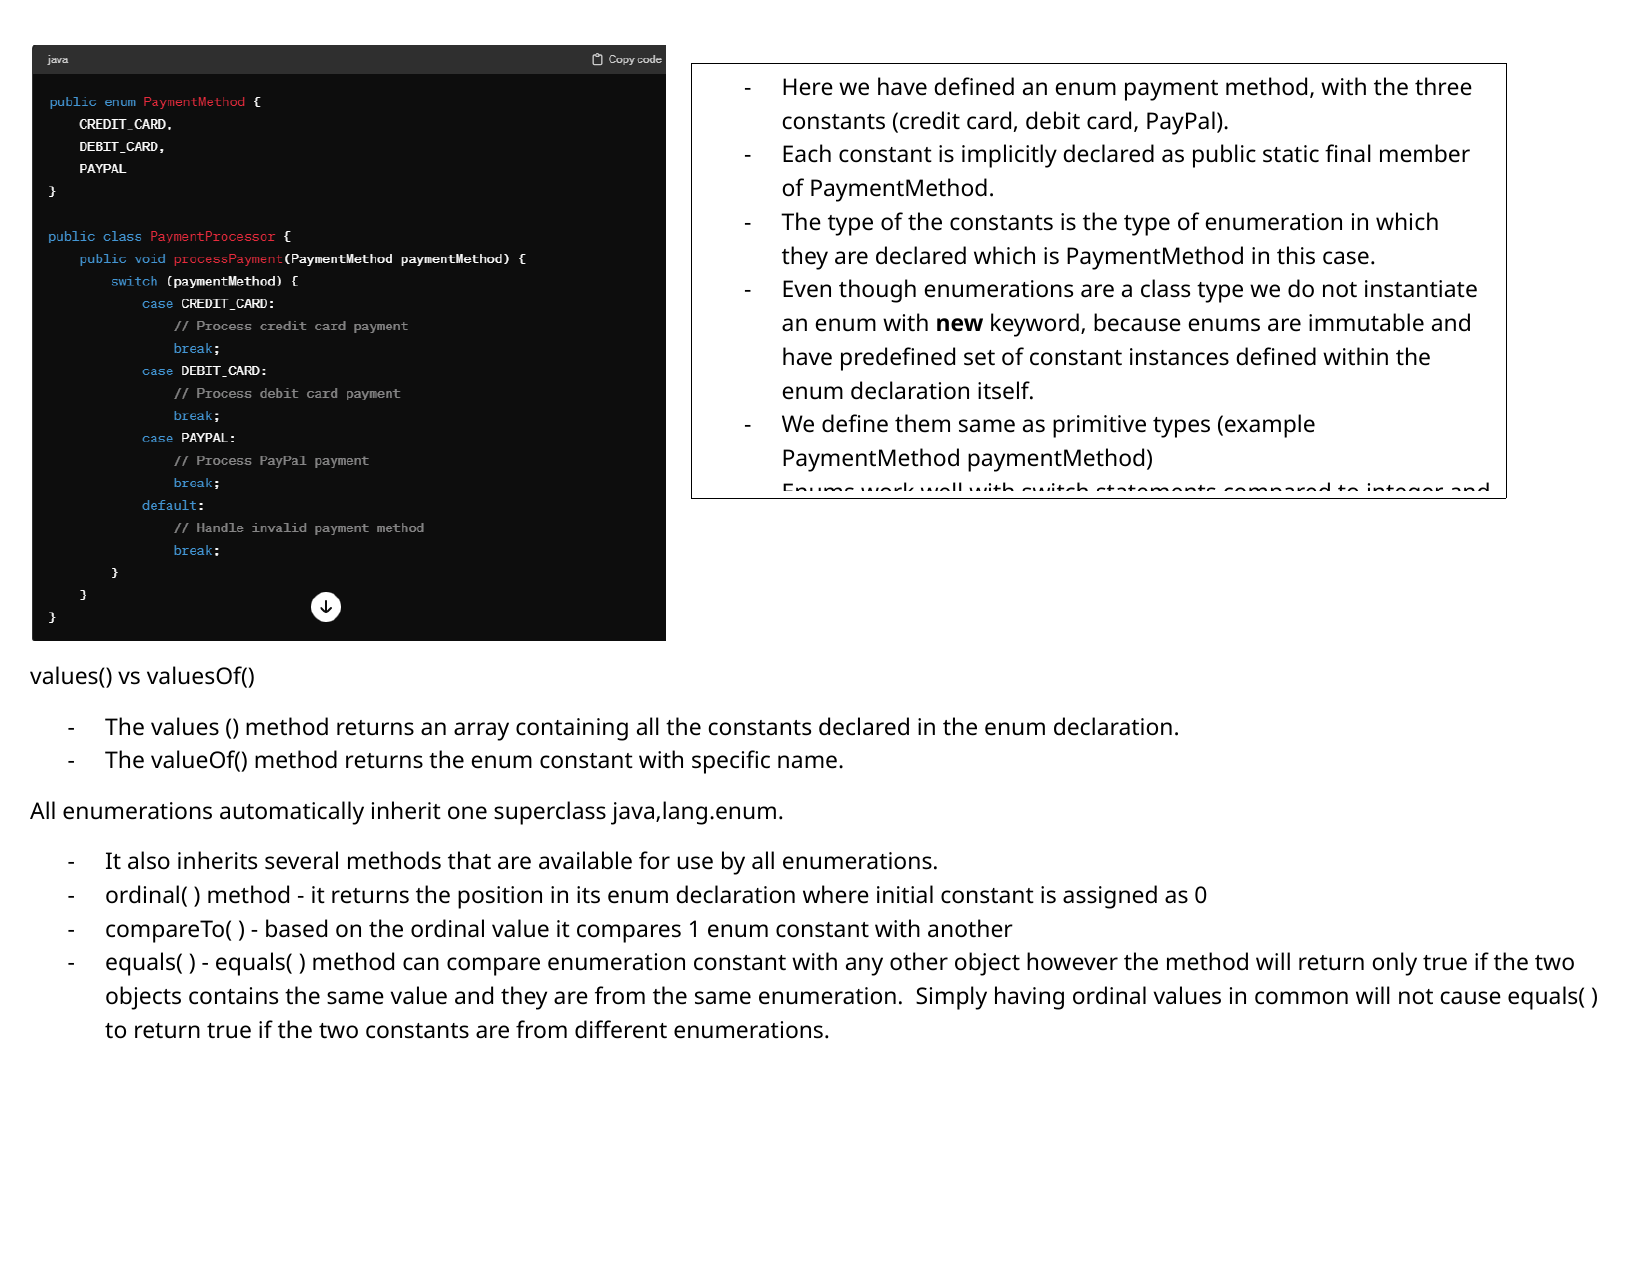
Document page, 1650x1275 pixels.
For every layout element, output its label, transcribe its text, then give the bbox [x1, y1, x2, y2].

text values() vs valuesOf() [30, 660, 1620, 691]
list It also inherits several methods that are available for use by all enumerations. [67, 845, 1620, 876]
list The values () method returns an array containing all the constants declared in the enum declaration. [67, 710, 1620, 742]
list equals( ) - equals( ) method can compare enumeration constant with any other object however the method will return only true if the two objects contains the same value and they are from the same enumeration. Simply having ordinal values in common will not cause equals( ) to return true if the two constants are from different enumerations. [67, 946, 1620, 1045]
text All enumerations automatically inherit one superclass java,lang.enum. [30, 794, 1620, 826]
list ordinal( ) method - it returns the position in its enum declaration where initial constant is assigned as 0 [67, 879, 1620, 910]
list compareTo( ) - based on the ordinal value it compares 1 enum constant with another [67, 912, 1620, 944]
list The valueOf() method returns the enum constant with specific name. [67, 744, 1620, 775]
picture [30, 45, 666, 641]
